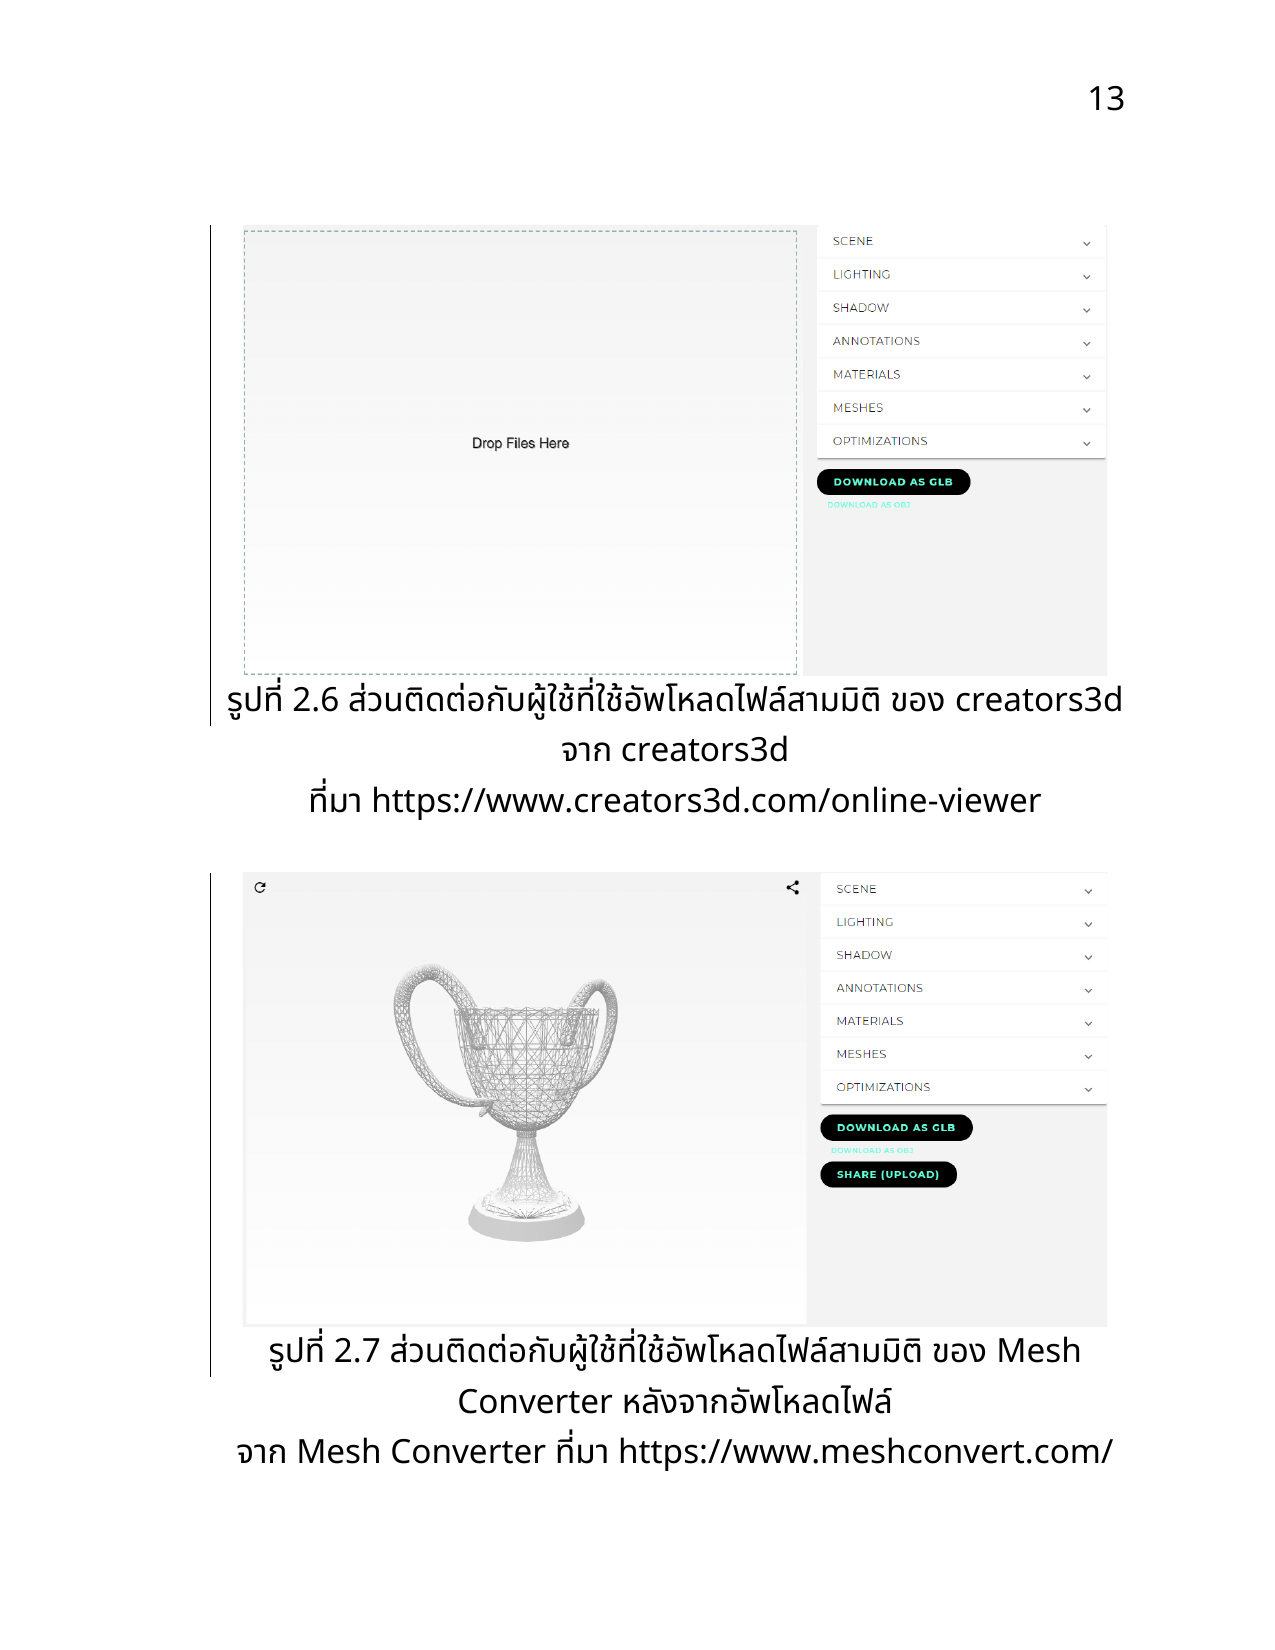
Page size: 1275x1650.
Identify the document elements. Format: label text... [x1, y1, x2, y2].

text รูปที่ 2.7 ส่วนติดต่อกับผู้ใช้ที่ใช้อัพโหลดไฟล์สามมิติ ของ Mesh Converter หลังจากอัพโหลดไฟล์ [225, 1327, 1125, 1428]
picture [242, 225, 1108, 676]
text ที่มา https://www.creators3d.com/online-viewer [225, 777, 1125, 827]
picture [242, 872, 1108, 1327]
text จาก Mesh Converter ที่มา https://www.meshconvert.com/ [225, 1428, 1125, 1479]
text รูปที่ 2.6 ส่วนติดต่อกับผู้ใช้ที่ใช้อัพโหลดไฟล์สามมิติ ของ creators3d จาก creators3d [225, 676, 1125, 777]
